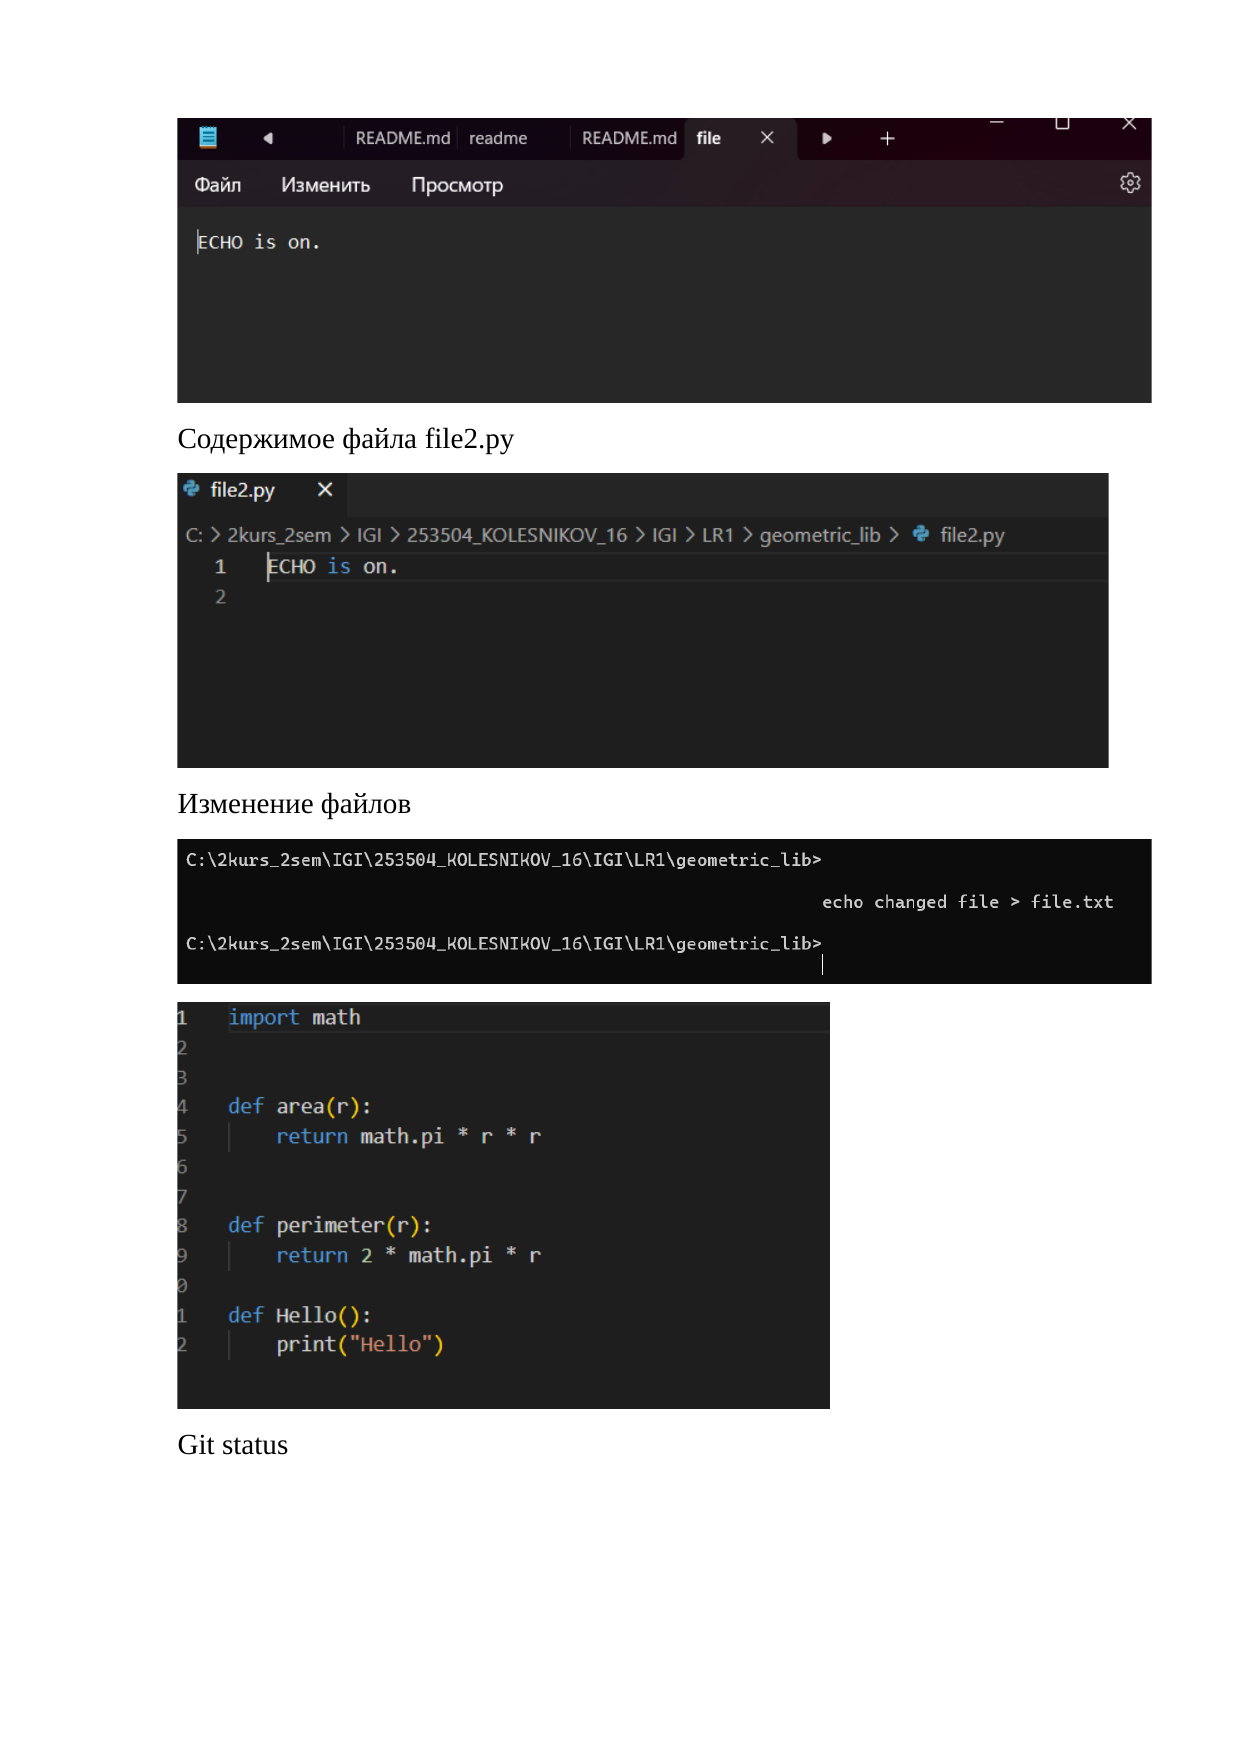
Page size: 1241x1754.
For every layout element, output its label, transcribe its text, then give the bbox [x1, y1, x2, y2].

picture [177, 839, 1152, 984]
picture [177, 1002, 830, 1409]
text Git status [177, 1427, 1152, 1461]
text Изменение файлов [177, 786, 1152, 820]
picture [177, 473, 1109, 768]
text Содержимое файла file2.py [177, 421, 1152, 454]
picture [177, 118, 1152, 403]
